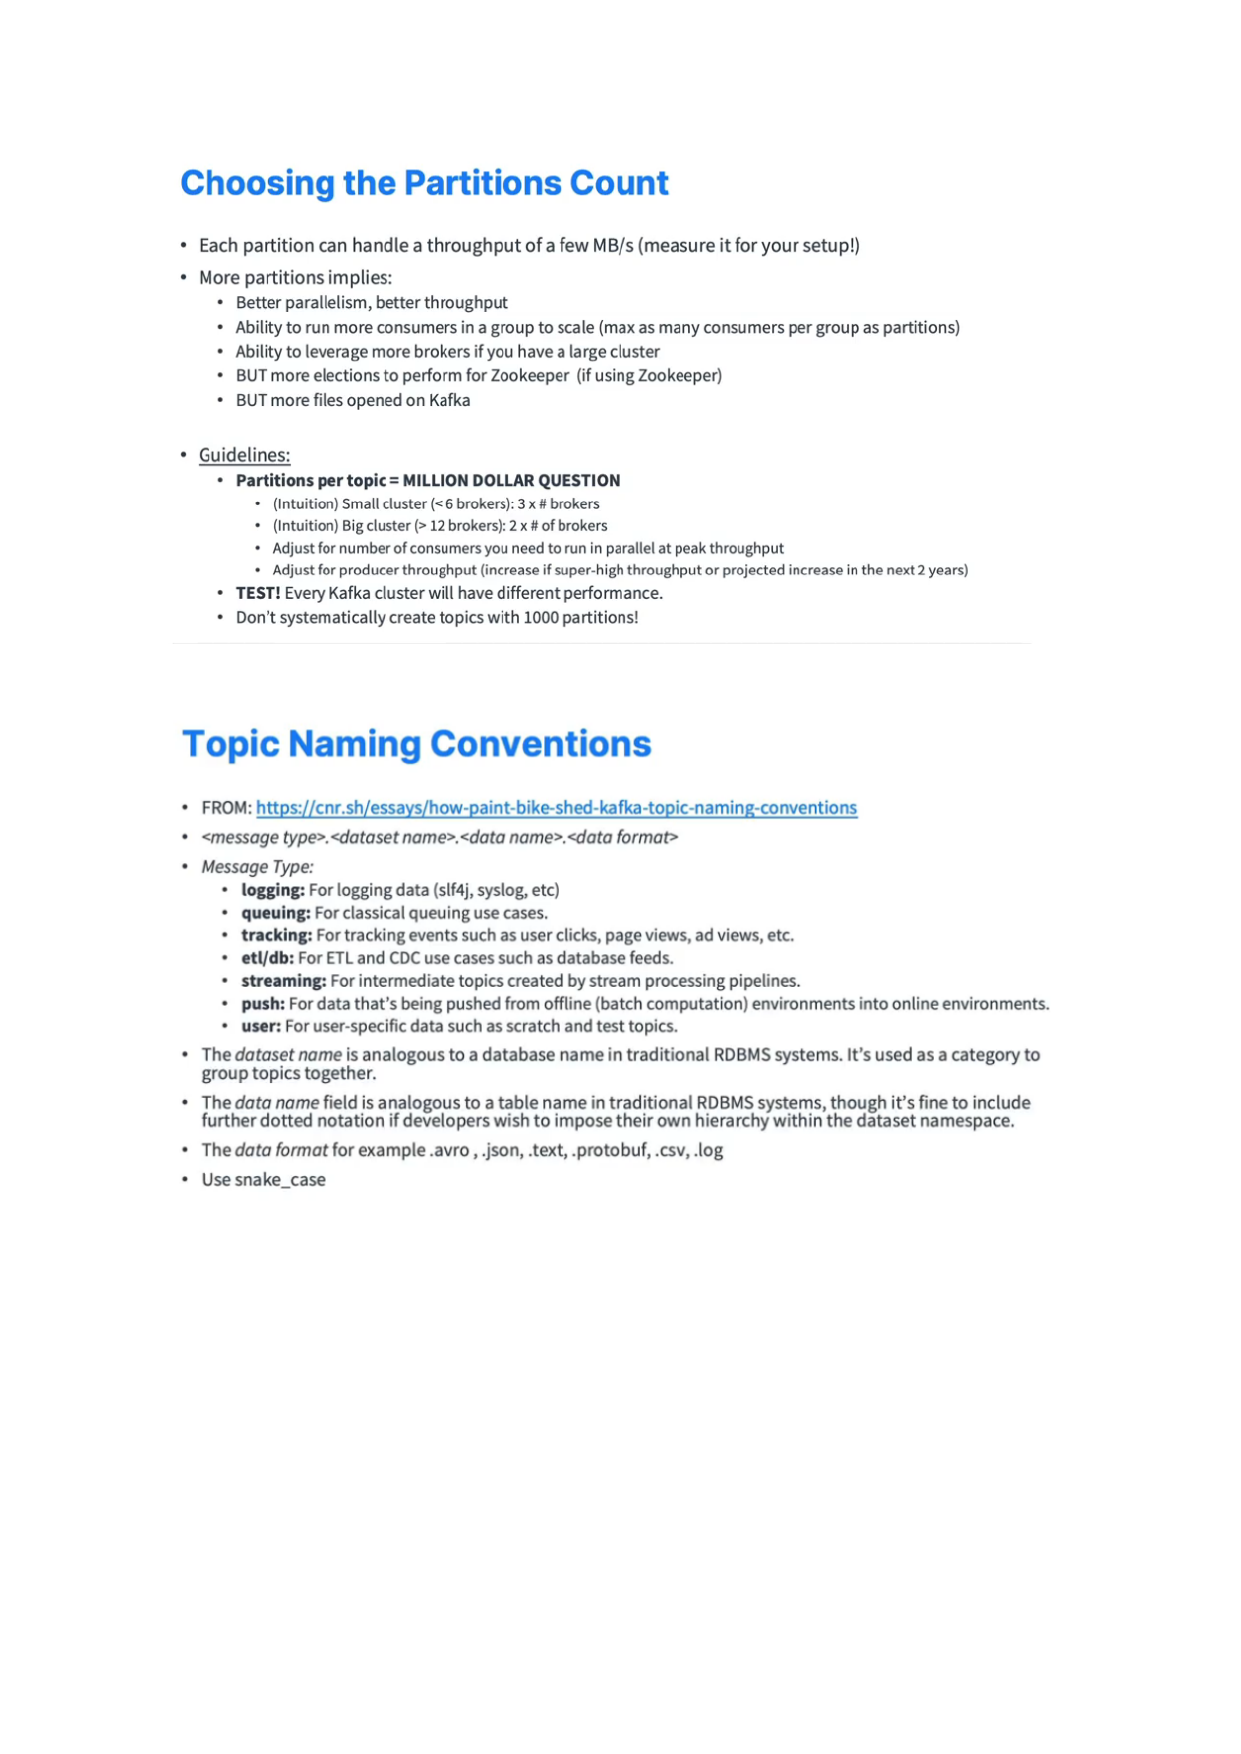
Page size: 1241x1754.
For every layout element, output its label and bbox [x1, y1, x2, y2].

picture [150, 150, 1091, 644]
picture [150, 708, 1091, 1212]
